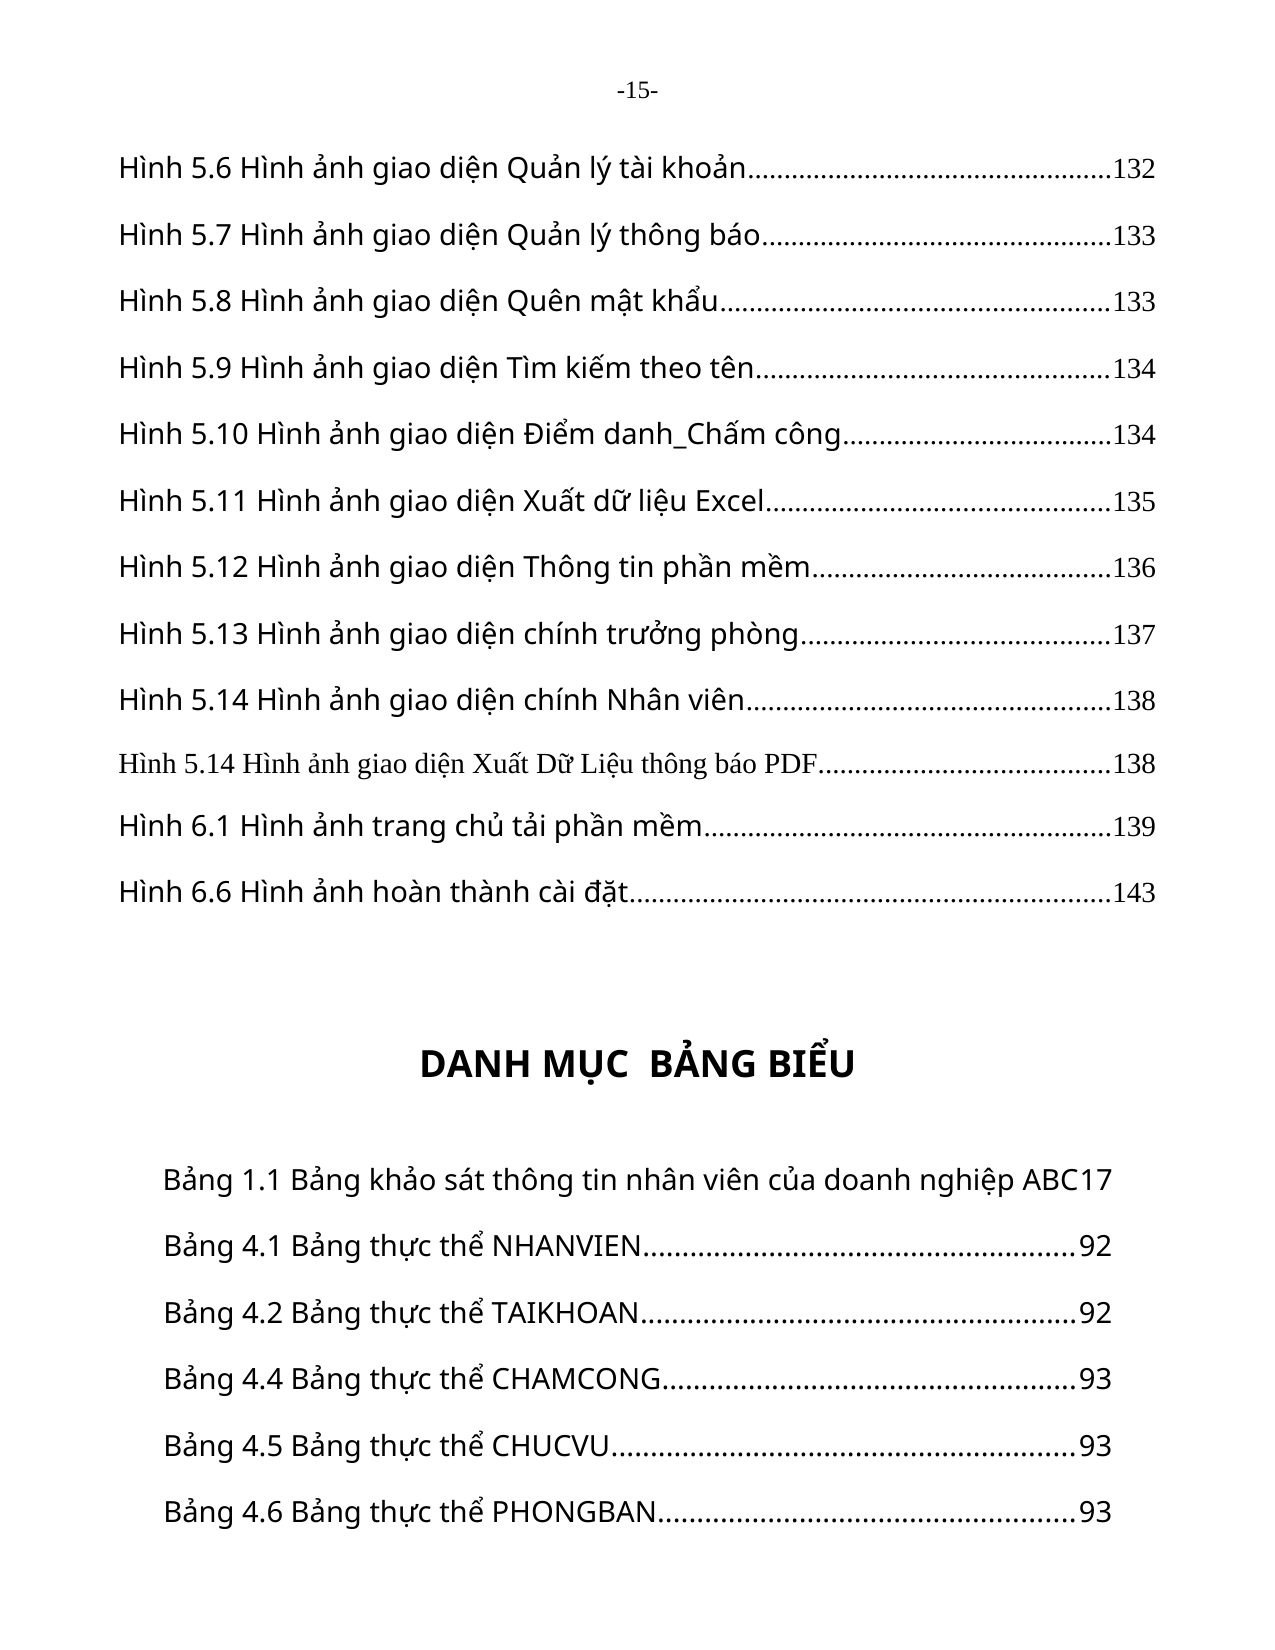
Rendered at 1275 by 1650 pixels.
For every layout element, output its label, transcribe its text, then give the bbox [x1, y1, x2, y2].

text Bảng 1.1 Bảng khảo sát thông tin nhân viên của doanh nghiệp ABC 17 [118, 1159, 1157, 1199]
text Bảng 4.4 Bảng thực thể CHAMCONG 93 [118, 1358, 1157, 1398]
text Bảng 4.2 Bảng thực thể TAIKHOAN 92 [118, 1292, 1157, 1332]
text Hình 6.6 Hình ảnh hoàn thành cài đặt 143 [118, 872, 1157, 911]
text Hình 5.7 Hình ảnh giao diện Quản lý thông báo 133 [118, 214, 1157, 254]
text Bảng 4.1 Bảng thực thể NHANVIEN 92 [118, 1225, 1157, 1265]
subtitle DANH MỤC BẢNG BIỂU [118, 1037, 1157, 1088]
text Hình 5.10 Hình ảnh giao diện Điểm danh_Chấm công 134 [118, 413, 1157, 453]
text Hình 5.13 Hình ảnh giao diện chính trưởng phòng 137 [118, 613, 1157, 653]
text Hình 5.9 Hình ảnh giao diện Tìm kiếm theo tên 134 [118, 347, 1157, 387]
text Hình 5.14 Hình ảnh giao diện Xuất Dữ Liệu thông báo PDF 138 [118, 746, 1157, 779]
text Bảng 4.5 Bảng thực thể CHUCVU 93 [118, 1425, 1157, 1464]
text Hình 5.11 Hình ảnh giao diện Xuất dữ liệu Excel 135 [118, 480, 1157, 520]
text Bảng 4.6 Bảng thực thể PHONGBAN 93 [118, 1491, 1157, 1531]
text Hình 5.8 Hình ảnh giao diện Quên mật khẩu 133 [118, 281, 1157, 320]
text Hình 5.12 Hình ảnh giao diện Thông tin phần mềm 136 [118, 546, 1157, 586]
text Hình 5.14 Hình ảnh giao diện chính Nhân viên 138 [118, 679, 1157, 719]
text Hình 5.6 Hình ảnh giao diện Quản lý tài khoản 132 [118, 148, 1157, 187]
text Hình 6.1 Hình ảnh trang chủ tải phần mềm 139 [118, 805, 1157, 845]
